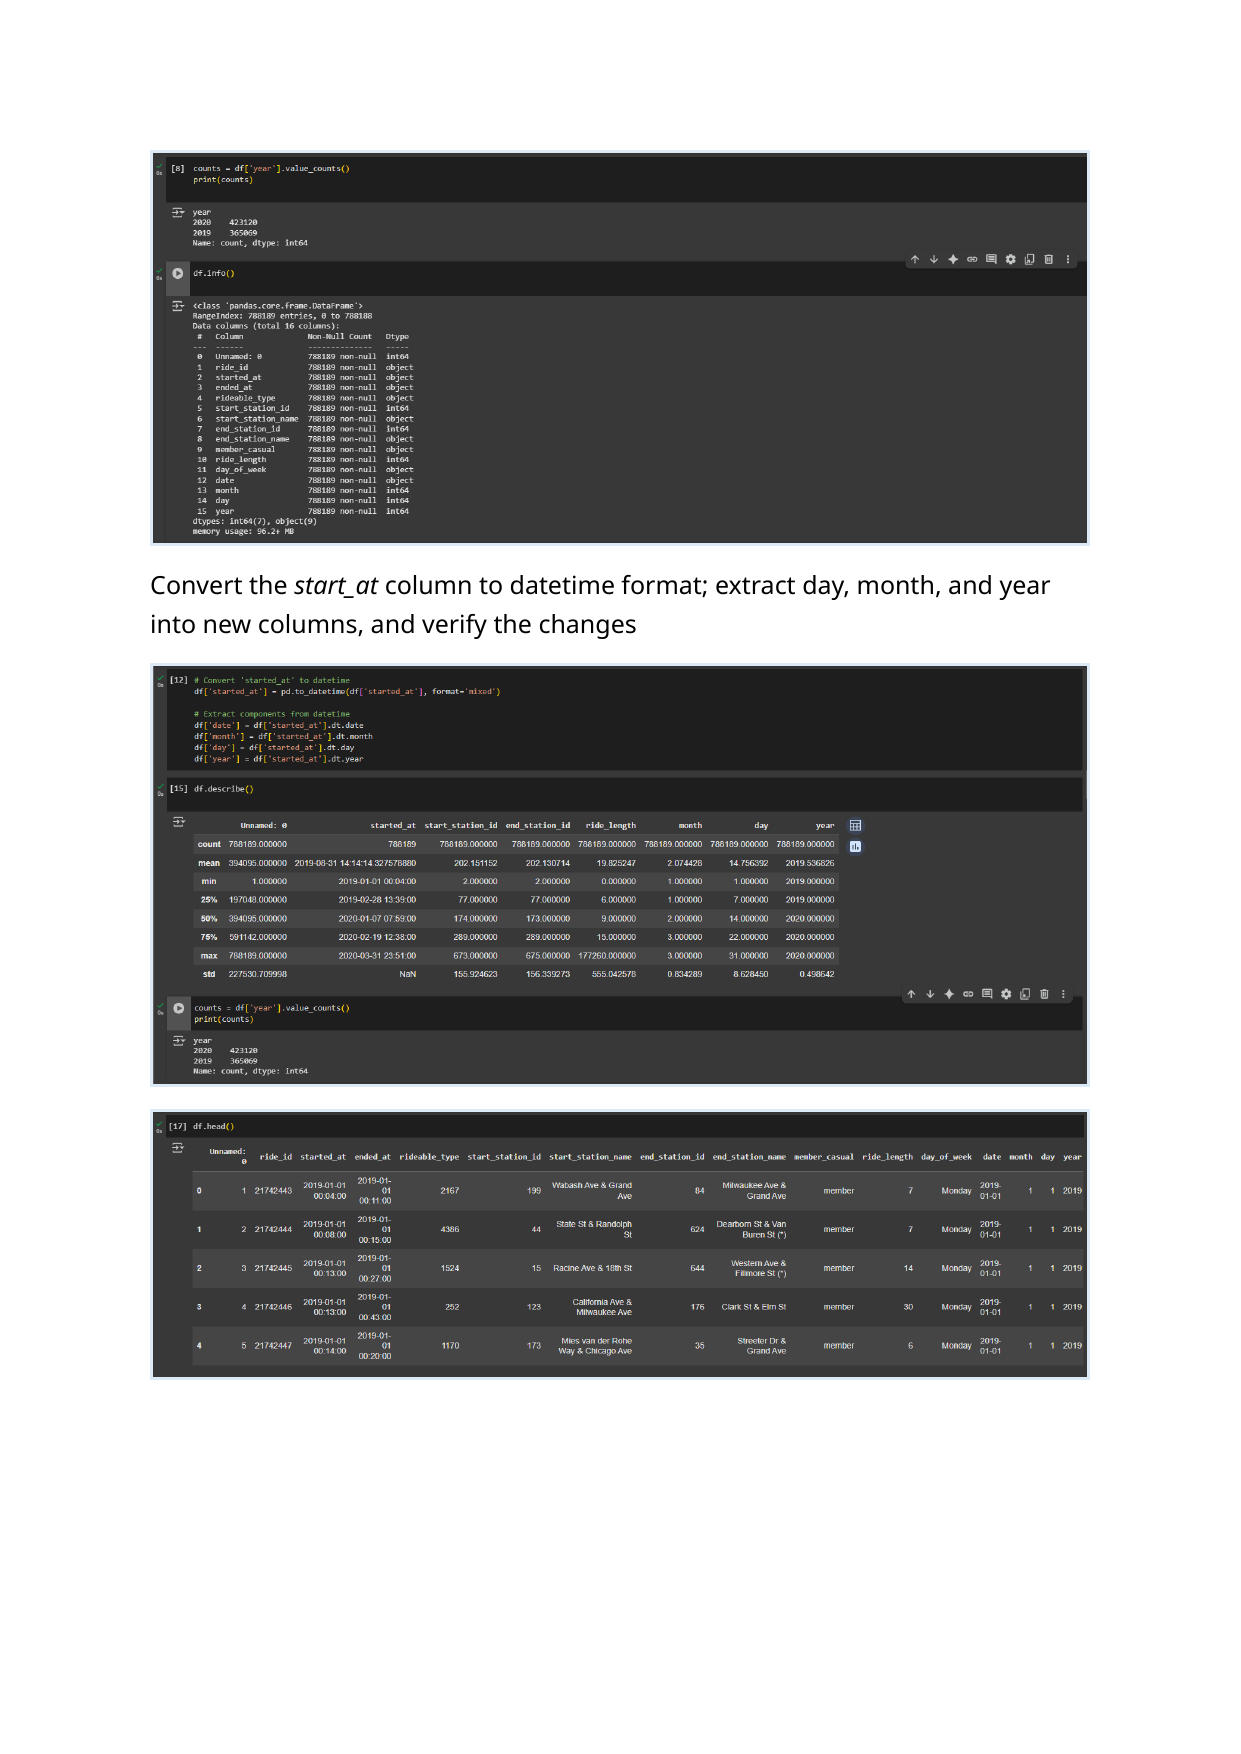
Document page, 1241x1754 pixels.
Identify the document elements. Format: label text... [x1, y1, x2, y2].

picture [153, 1112, 1087, 1377]
picture [153, 153, 1087, 543]
text Convert the start_at column to datetime format; extract day, month, and year into new columns, and verify the changes [150, 568, 1090, 641]
picture [153, 666, 1087, 1084]
